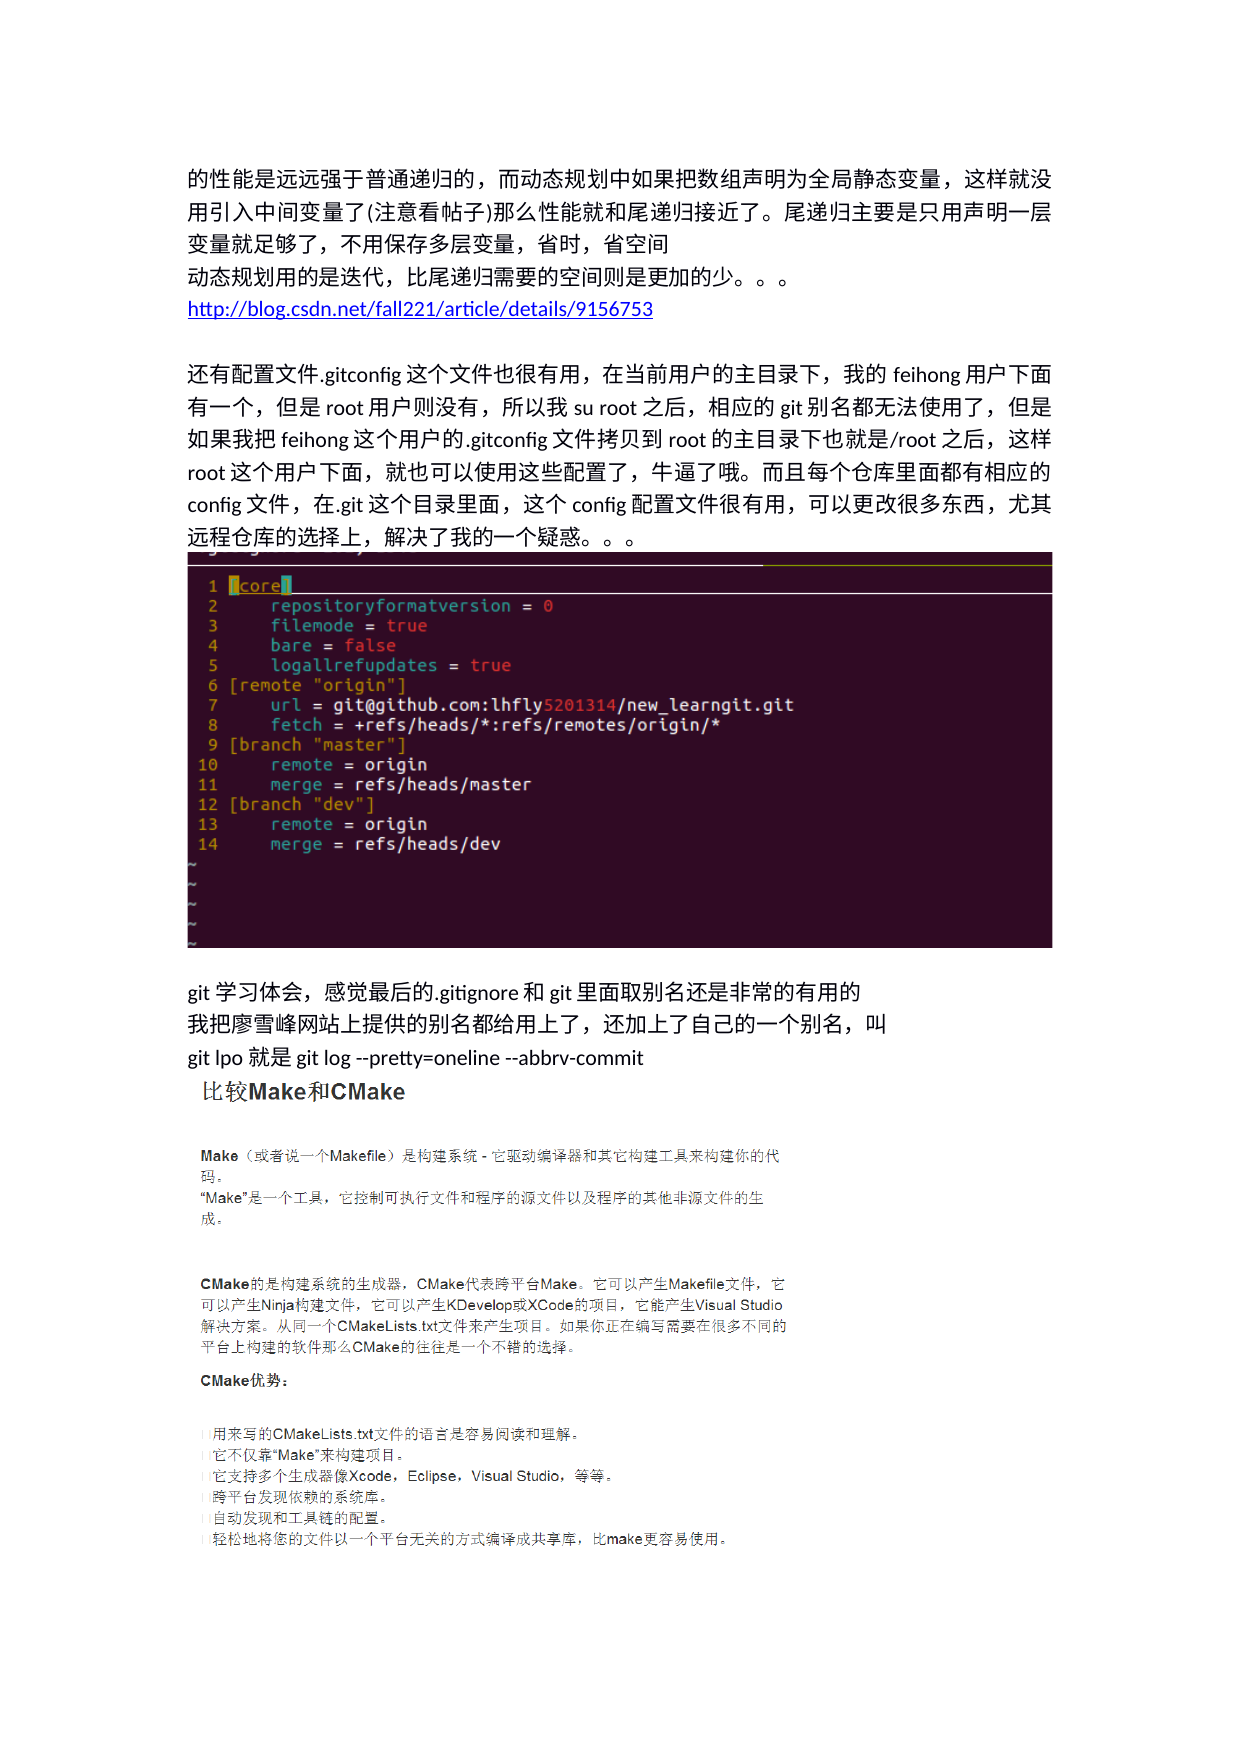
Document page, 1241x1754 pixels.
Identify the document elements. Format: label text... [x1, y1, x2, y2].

text http://blog.csdn.net/fall221/article/details/9156753 [187, 292, 1053, 324]
text git 学习体会，感觉最后的.gitignore和git里面取别名还是非常的有用的 [187, 974, 1053, 1007]
picture [187, 552, 1053, 948]
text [187, 162, 1053, 259]
text 我把廖雪峰网站上提供的别名都给用上了，还加上了自己的一个别名，叫 [187, 1007, 1053, 1039]
text 动态规划用的是迭代，比尾递归需要的空间则是更加的少。。。 [187, 259, 1053, 292]
text git lpo 就是git log --pretty=oneline --abbrv-commit [187, 1039, 1053, 1072]
text 还有配置文件.gitconfig这个文件也很有用，在当前用户的主目录下，我的feihong用户下面有一个，但是root用户则没有，所以我su root之后，相应的git别名都无法使用了，但是如果我把feihong这个用户的.gitconfig文件拷贝到root的主目录下也就是/root之后，这样root这个用户下面，就也可以使用这些配置了，牛逼了哦。而且每个仓库里面都有相应的config文件，在.git这个目录里面，这个config配置文件很有用，可以更改很多东西，尤其远程仓库的选择上，解决了我的一个疑惑。。。 [187, 357, 1053, 552]
picture [187, 1072, 796, 1562]
